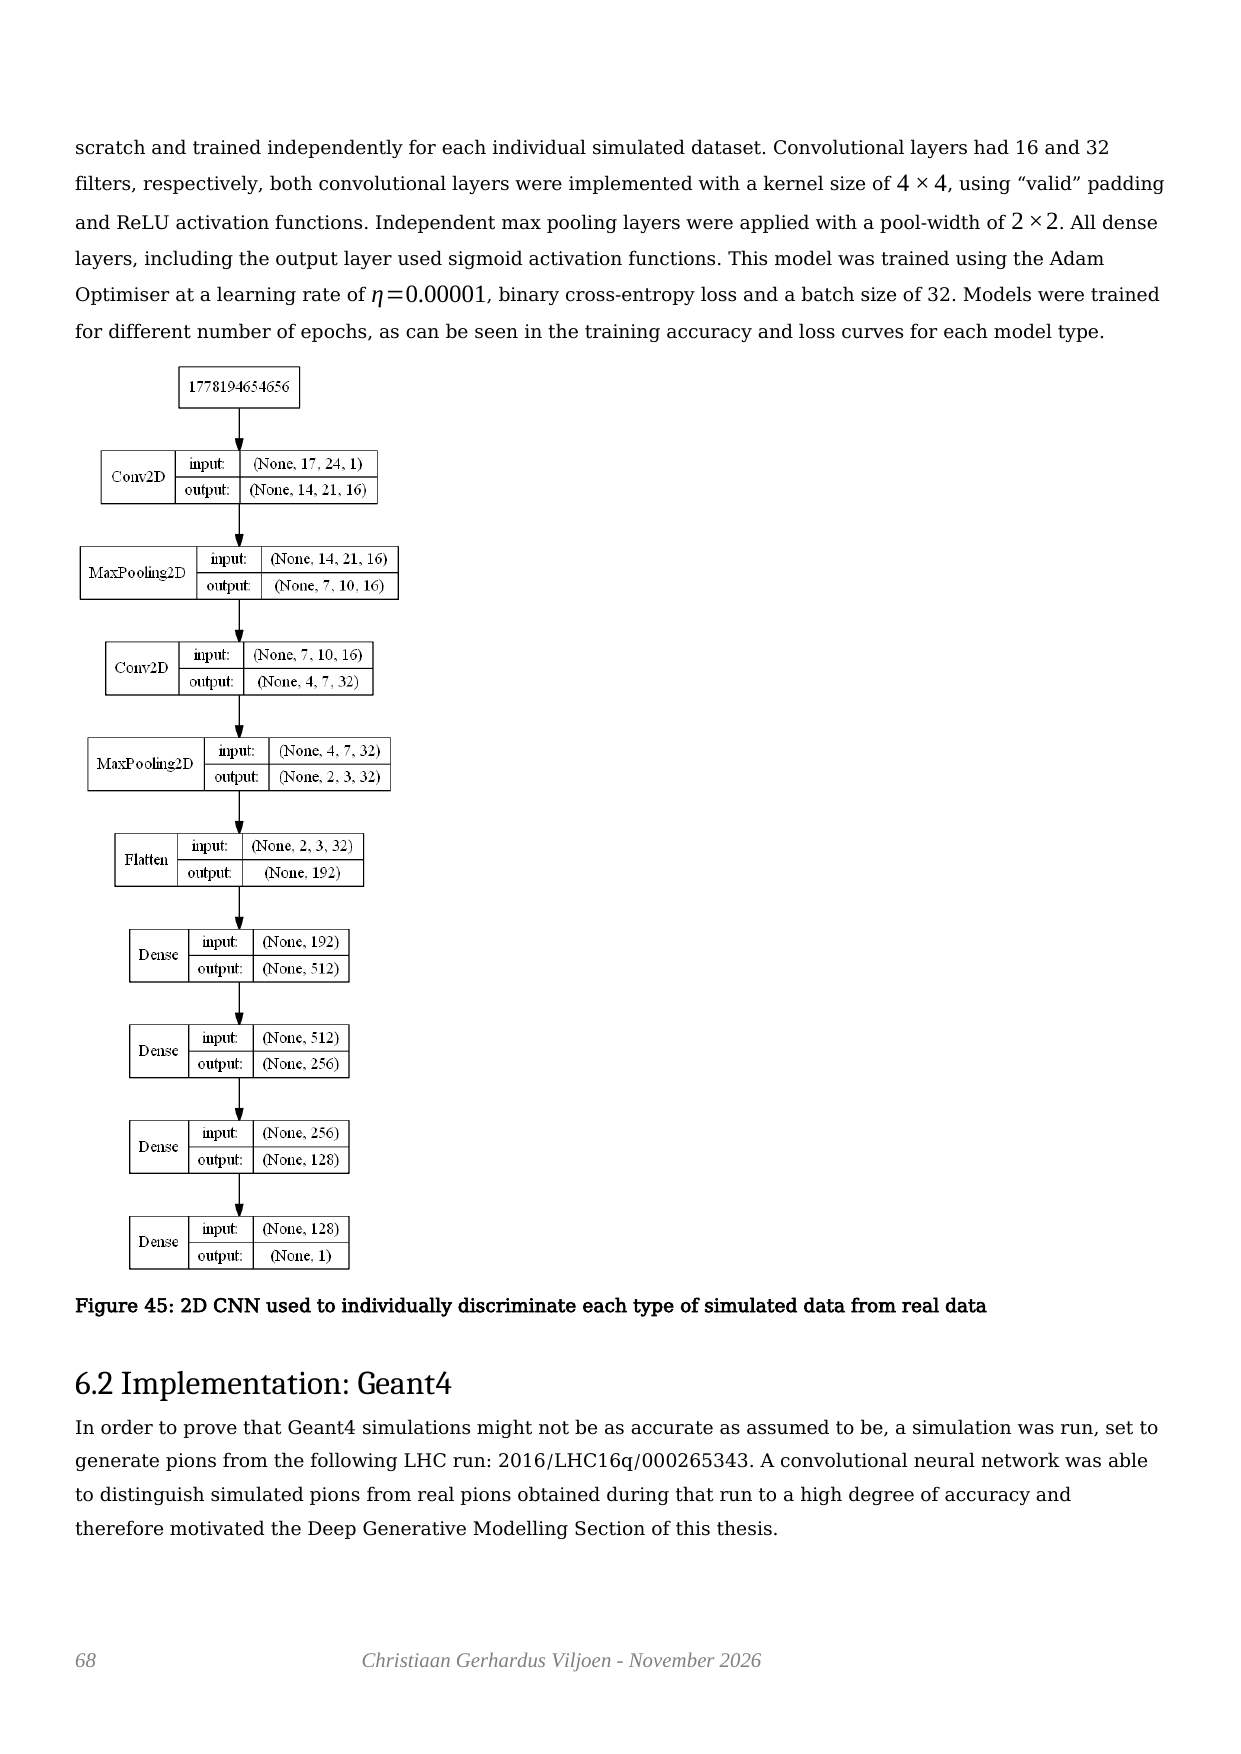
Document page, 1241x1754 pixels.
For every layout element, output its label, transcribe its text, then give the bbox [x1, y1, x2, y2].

picture [75, 361, 403, 1274]
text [75, 135, 1165, 342]
text In order to prove that Geant4 simulations might not be as accurate as assumed to be, a simulation was run, set to generate pions from the following LHC run: 2016/LHC16q/000265343. A convolutional neural network was able to distinguish simulated pions from real pions obtained during that run to a high degree of accuracy and therefore motivated the Deep Generative Modelling Section of this thesis. [75, 1416, 1165, 1539]
text Figure 45: 2D CNN used to individually discriminate each type of simulated data from real data [75, 1293, 1165, 1316]
subtitle Implementation: Geant4 [75, 1365, 1165, 1403]
